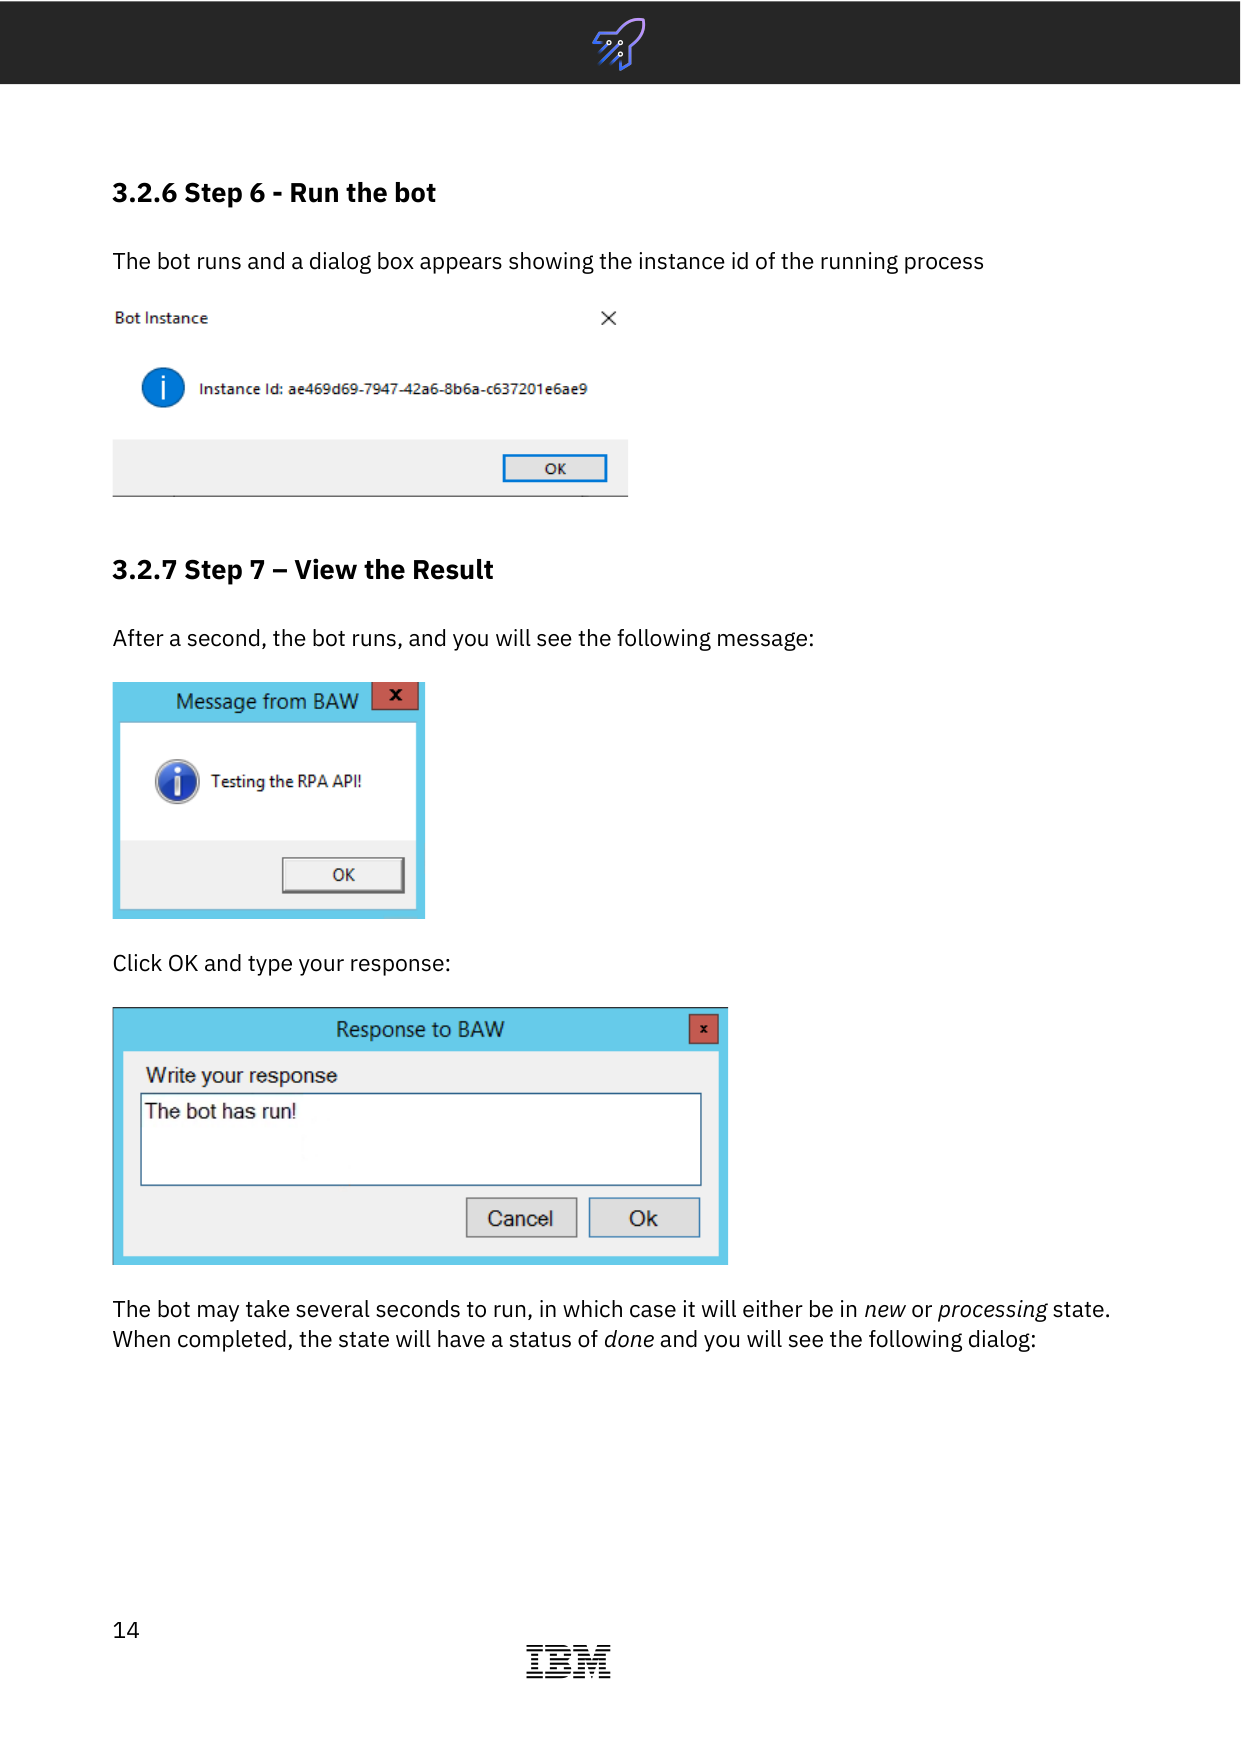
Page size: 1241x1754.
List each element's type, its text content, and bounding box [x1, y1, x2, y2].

picture [112, 682, 426, 919]
picture [588, 14, 649, 75]
subtitle Step 6 - Run the bot [112, 175, 1128, 210]
picture [112, 1007, 729, 1265]
subtitle Step 7 – View the Result [112, 551, 1128, 586]
text After a second, the bot runs, and you will see the following message: [112, 622, 1128, 652]
text The bot may take several seconds to run, in which case it will either be in new or processing state. When completed, the state will have a status of done and you will see the following dialog: [112, 1294, 1128, 1353]
picture [112, 305, 629, 497]
picture [526, 1645, 611, 1679]
text Click OK and type your response: [112, 948, 1128, 978]
text The bot runs and a dialog box appears showing the instance id of the running process [112, 246, 1128, 276]
